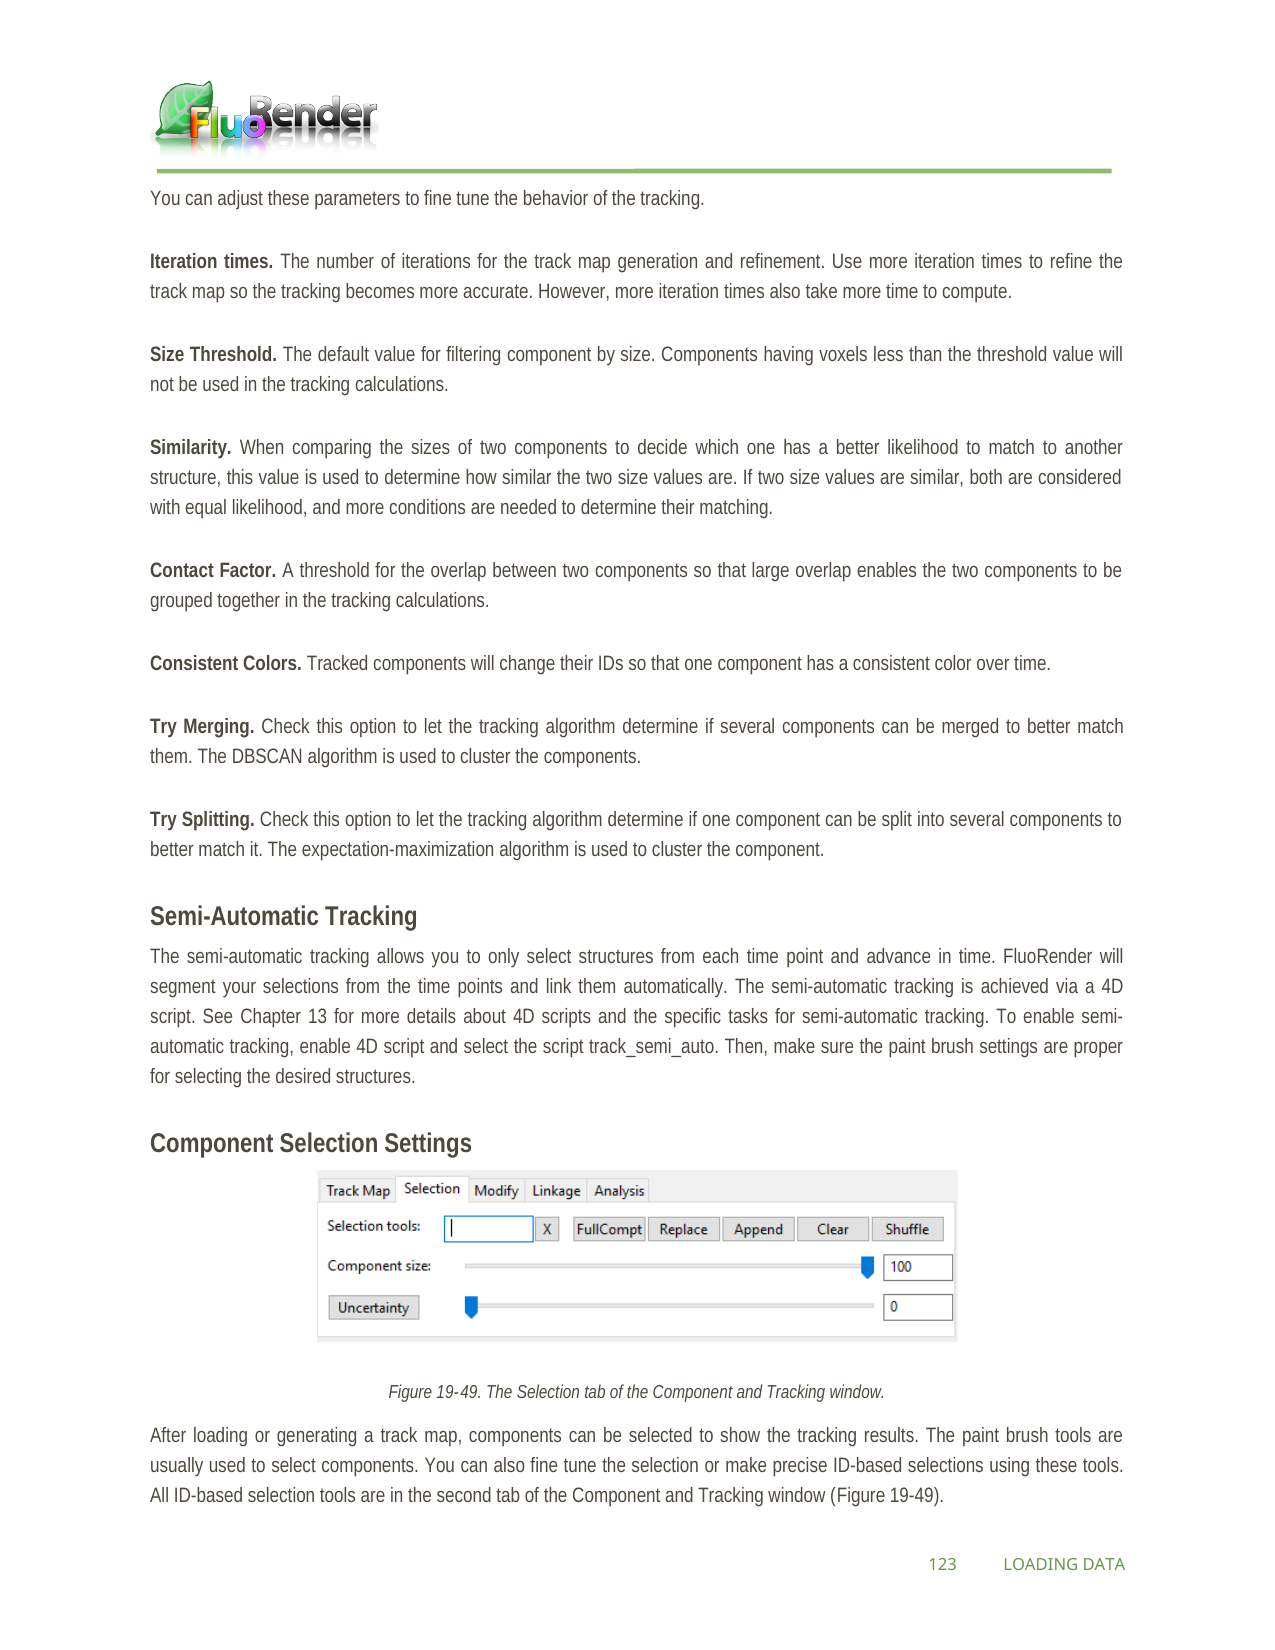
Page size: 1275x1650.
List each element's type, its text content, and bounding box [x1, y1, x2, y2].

picture [317, 1170, 958, 1342]
text You can adjust these parameters to fine tune the behavior of the tracking. [150, 185, 1125, 209]
text Size Threshold. The default value for filtering component by size. Components having voxels less than the threshold value will not be used in the tracking calculations. [150, 342, 1125, 396]
text Try Splitting. Check this option to let the tracking algorithm determine if one component can be split into several components to better match it. The expectation-maximization algorithm is used to cluster the component. [150, 807, 1125, 861]
text Contact Factor. A threshold for the overlap between two components so that large overlap enables the two components to be grouped together in the tracking calculations. [150, 558, 1125, 612]
subtitle Component Selection Settings [150, 1127, 1125, 1158]
picture [150, 75, 379, 162]
text Consistent Colors. Tracked components will change their IDs so that one component has a consistent color over time. [150, 651, 1125, 675]
text The semi-automatic tracking allows you to only select structures from each time point and advance in time. FluoRender will segment your selections from the time points and link them automatically. The semi-automatic tracking is achieved via a 4D script. See Chapter 13 for more details about 4D scripts and the specific tasks for semi-automatic tracking. To enable semi-automatic tracking, enable 4D script and select the script track_semi_auto. Then, make sure the paint brush settings are proper for selecting the desired structures. [150, 944, 1125, 1088]
text Iteration times. The number of iterations for the track map generation and refinement. Use more iteration times to refine the track map so the tracking becomes more accurate. However, more iteration times also take more time to compute. [150, 249, 1125, 302]
text Try Merging. Check this option to let the tracking algorithm determine if several components can be merged to better match them. The DBSCAN algorithm is used to cluster the components. [150, 714, 1125, 768]
text Similarity. When comparing the sizes of two components to decide which one has a better likelihood to match to another structure, this value is used to determine how similar the two size values are. If two size values are similar, both are considered with equal likelihood, and more conditions are needed to determine their matching. [150, 435, 1125, 519]
subtitle Semi-Automatic Tracking [150, 901, 1125, 932]
